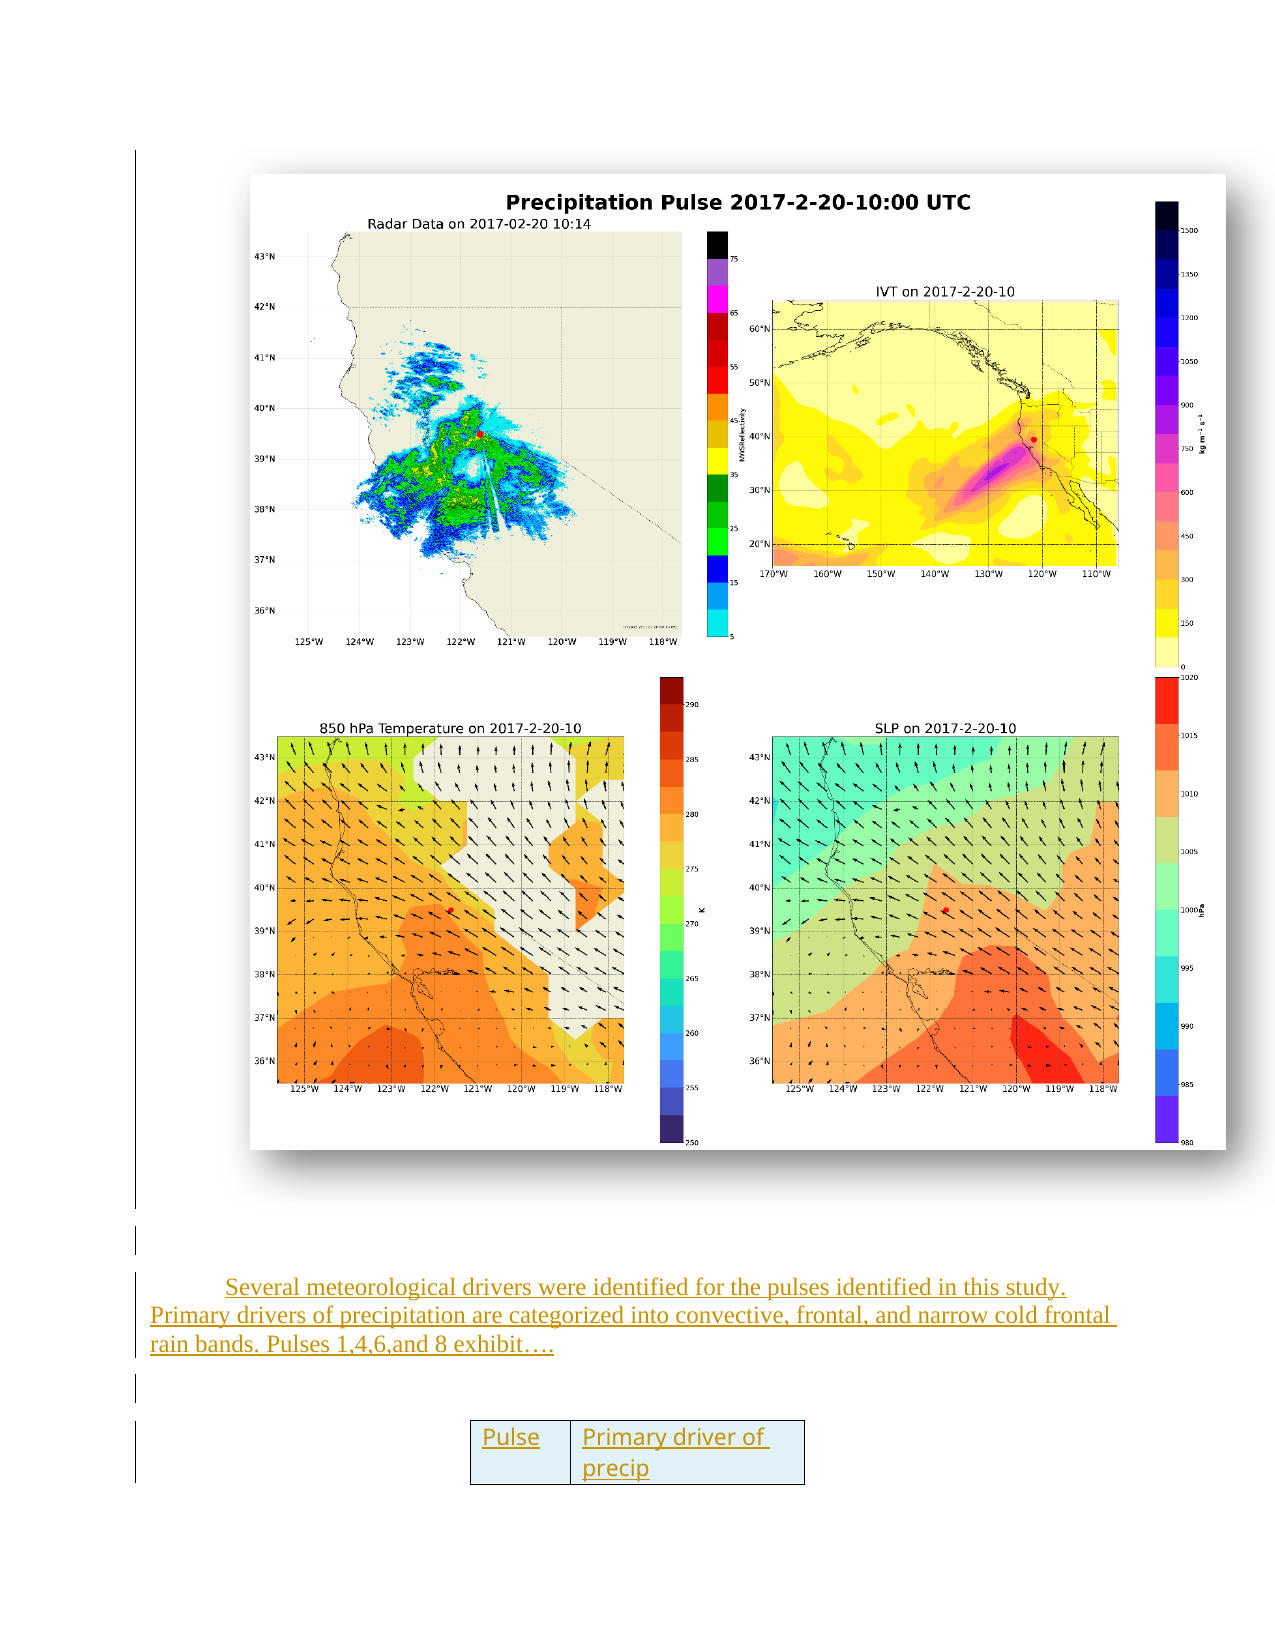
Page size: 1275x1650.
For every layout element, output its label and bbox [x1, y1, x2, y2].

picture [250, 174, 1226, 1150]
